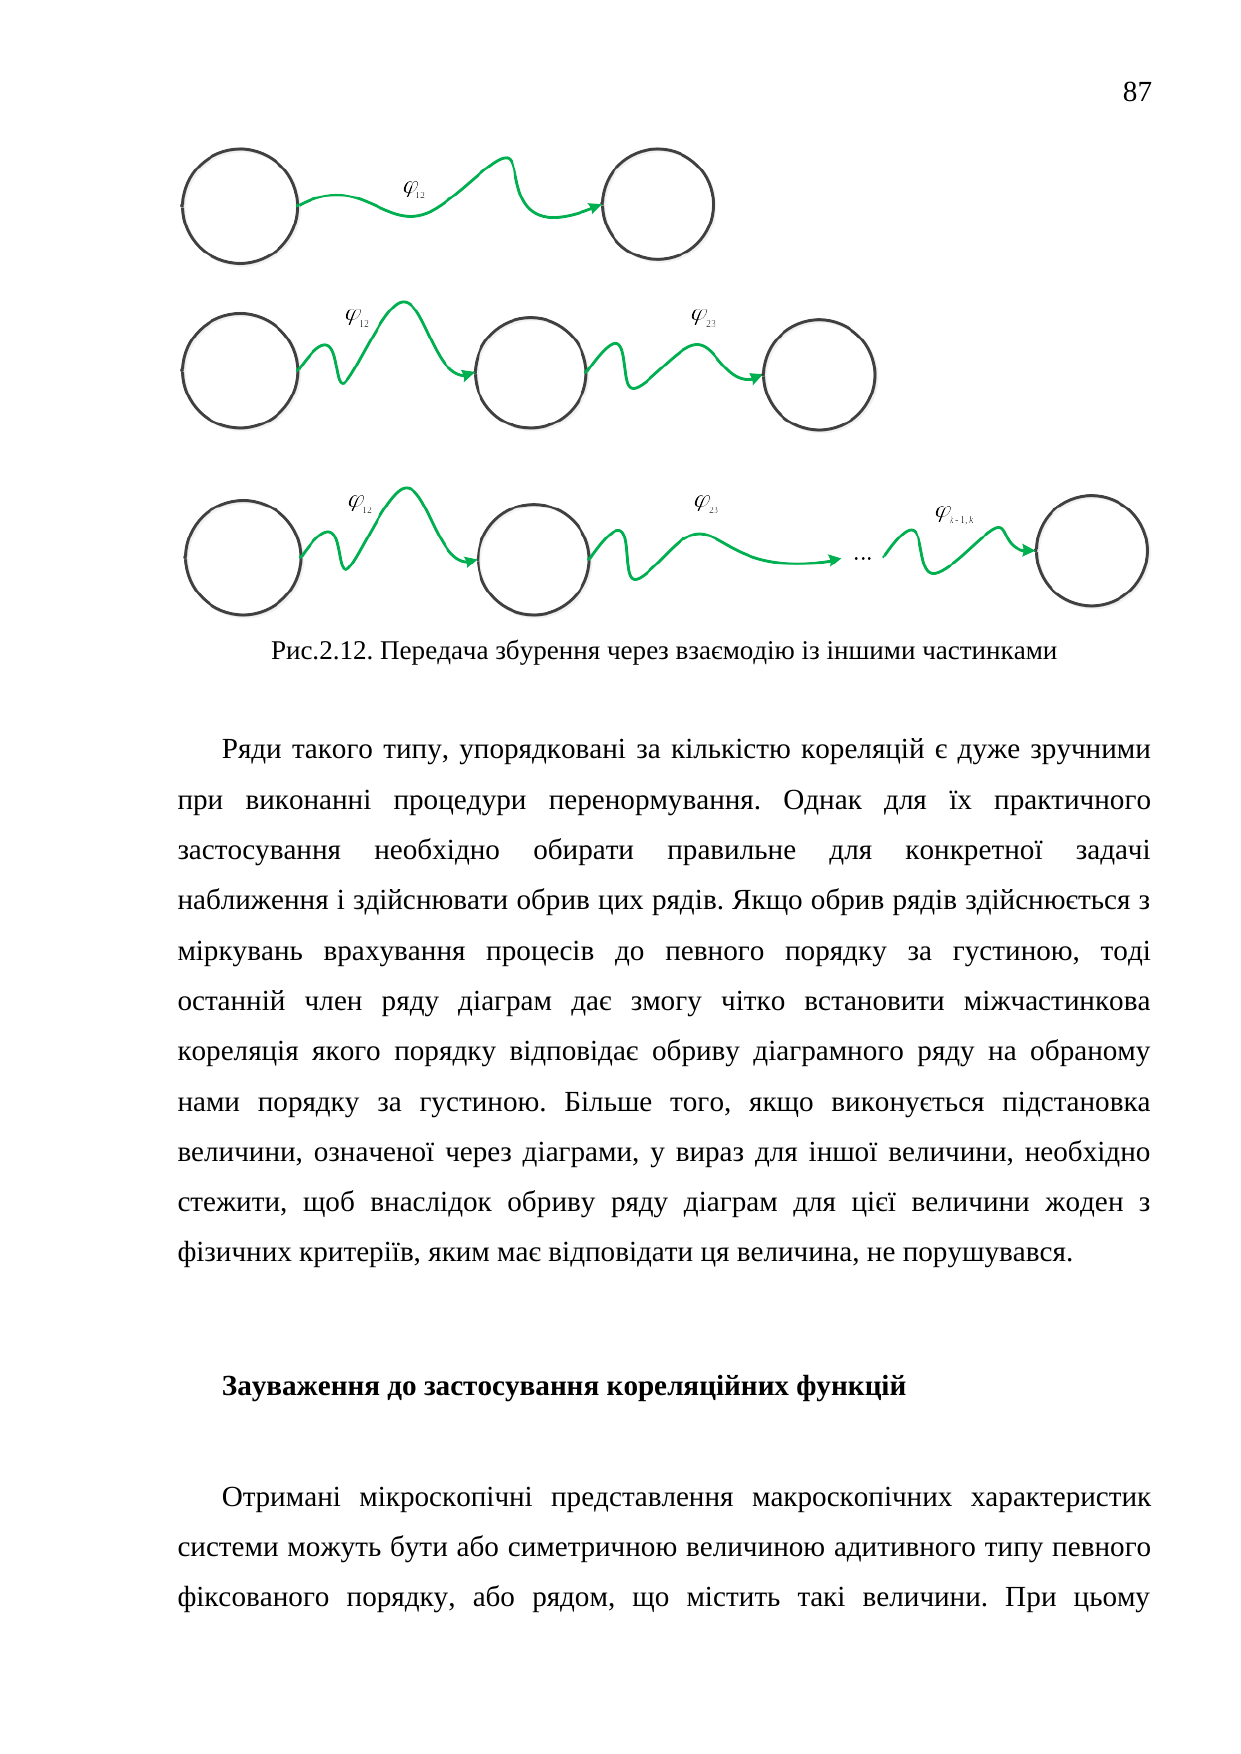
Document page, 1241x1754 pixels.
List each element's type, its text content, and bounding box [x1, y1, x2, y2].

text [177, 1479, 1152, 1613]
subtitle Зауваження до застосування кореляційних функцій [177, 1368, 1152, 1402]
text Рис.2.12. Передача збурення через взаємодію із іншими частинками [177, 634, 1152, 666]
text Ряди такого типу, упорядковані за кількістю кореляцій є дуже зручними при виконанні процедури перенормування. Однак для їх практичного застосування необхідно обирати правильне для конкретної задачі наближення і здійснювати обрив цих рядів. Якщо обрив рядів здійснюється з міркувань врахування процесів до певного порядку за густиною, тоді останній член ряду діаграм дає змогу чітко встановити міжчастинкова кореляція якого порядку відповідає обриву діаграмного ряду на обраному нами порядку за густиною. Більше того, якщо виконується підстановка величини, означеної через діаграми, у вираз для іншої величини, необхідно стежити, щоб внаслідок обриву ряду діаграм для цієї величини жоден з фізичних критеріїв, яким має відповідати ця величина, не порушувався. [177, 731, 1152, 1268]
